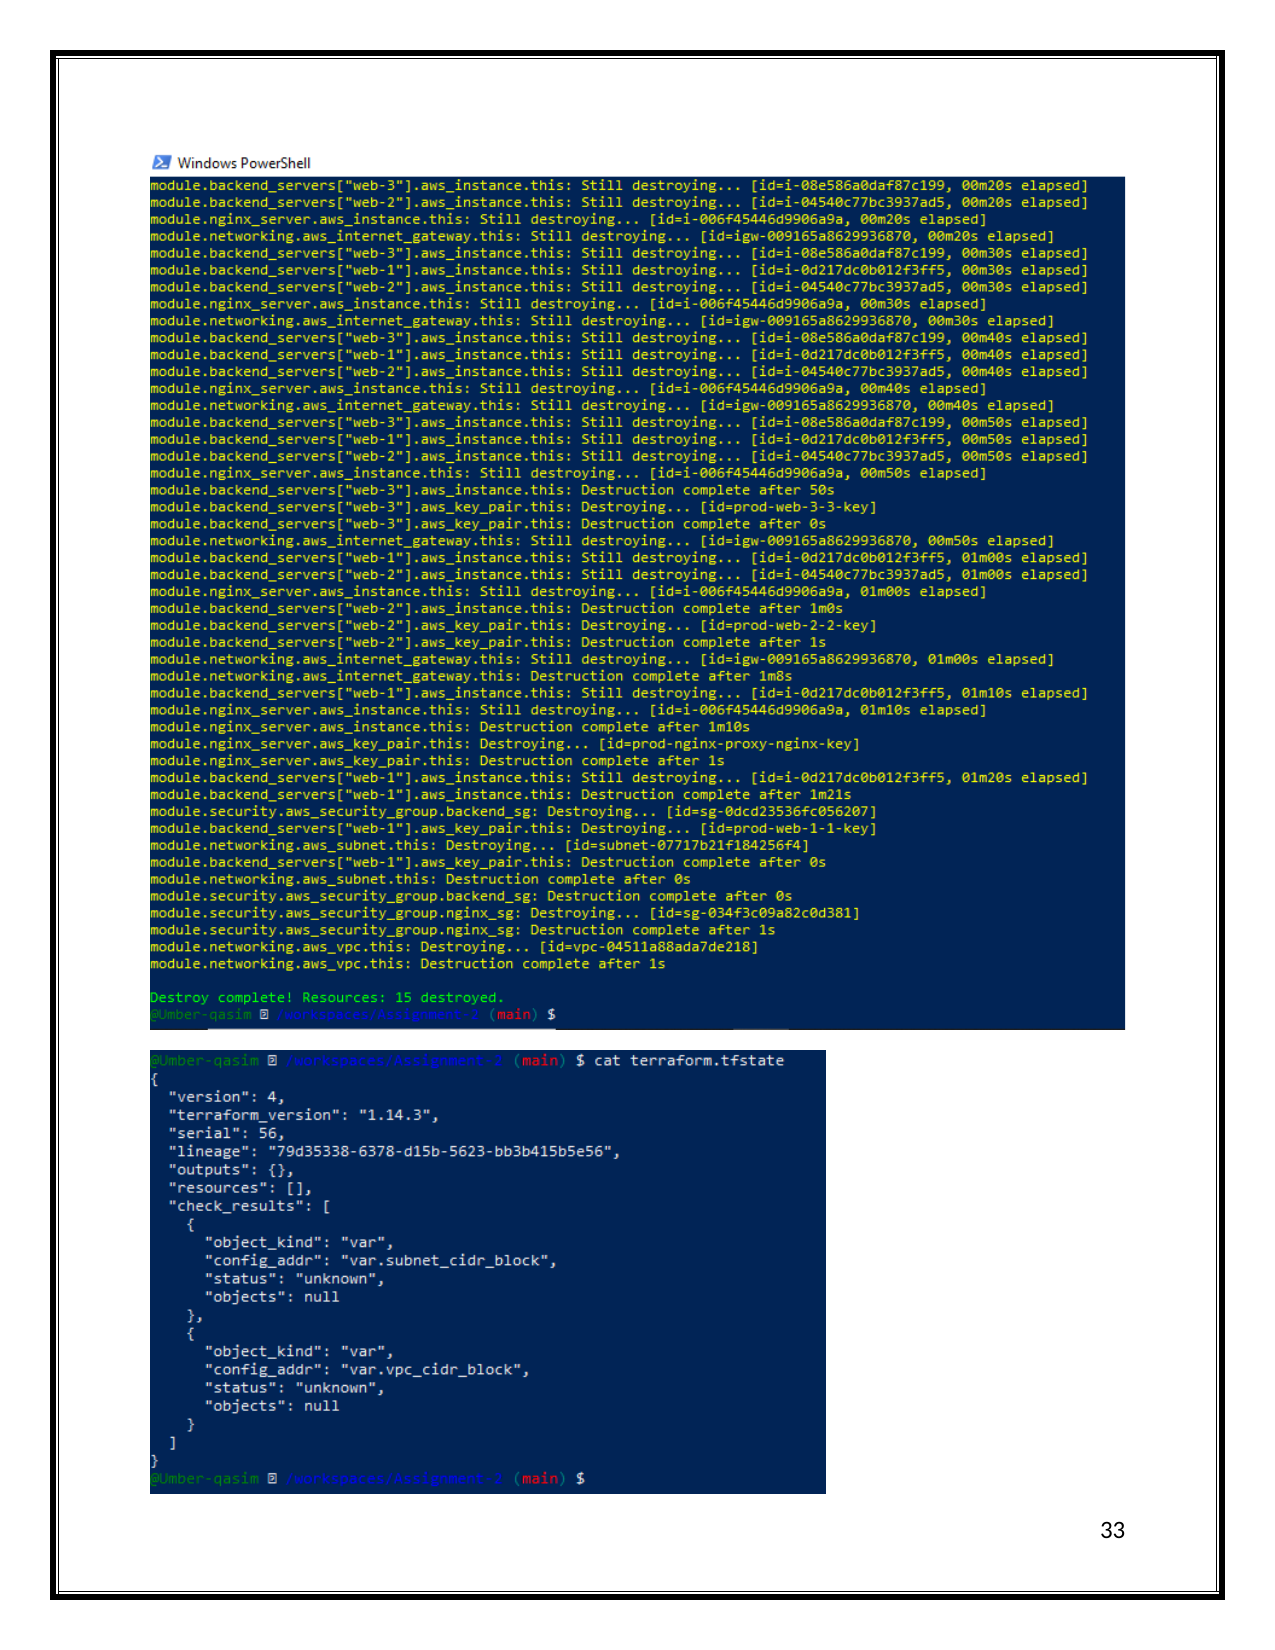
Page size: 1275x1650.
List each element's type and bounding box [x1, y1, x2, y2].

picture [150, 1050, 826, 1494]
picture [150, 150, 1125, 1030]
